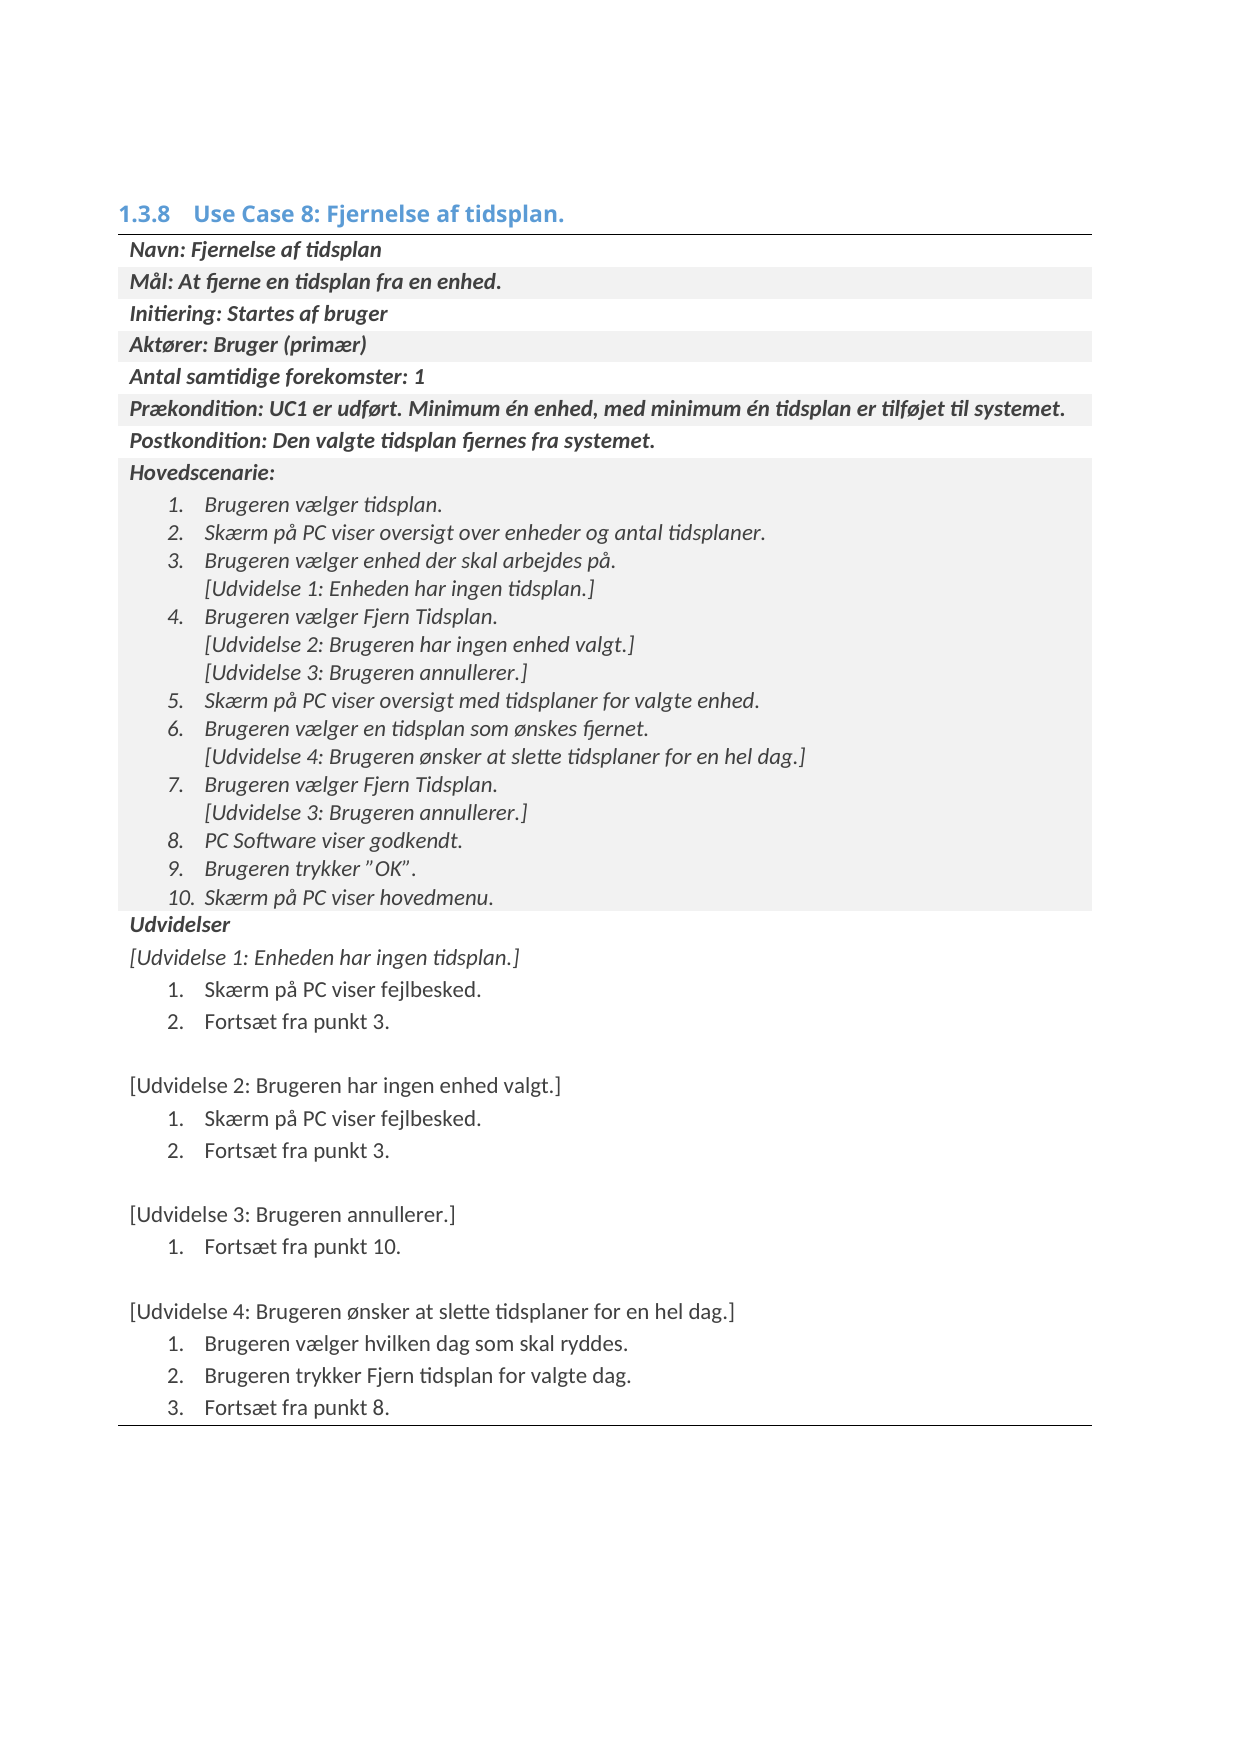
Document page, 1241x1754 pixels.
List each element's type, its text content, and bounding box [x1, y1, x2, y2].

subtitle Use Case 8: Fjernelse af tidsplan. [118, 198, 1122, 229]
table_cell Mål: At fjerne en tidsplan fra en enhed. [118, 267, 1092, 299]
table_cell Hovedscenarie: Brugeren vælger tidsplan. Skærm på PC viser oversigt over enheder og antal tidsplaner. Brugeren vælger enhed der skal arbejdes på. [Udvidelse 1: Enheden har ingen tidsplan.] Brugeren vælger Fjern Tidsplan. [Udvidelse 2: Brugeren har ingen enhed valgt.] [Udvidelse 3: Brugeren annullerer.] Skærm på PC viser oversigt med tidsplaner for valgte enhed. Brugeren vælger en tidsplan som ønskes fjernet. [Udvidelse 4: Brugeren ønsker at slette tidsplaner for en hel dag.] Brugeren vælger Fjern Tidsplan. [Udvidelse 3: Brugeren annullerer.] PC Software viser godkendt. Brugeren trykker ”OK”. Skærm på PC viser hovedmenu. [118, 458, 1092, 911]
table_cell Prækondition: UC1 er udført. Minimum én enhed, med minimum én tidsplan er tilføjet til systemet. [118, 394, 1092, 426]
table_cell Udvidelser [Udvidelse 1: Enheden har ingen tidsplan.] Skærm på PC viser fejlbesked. Fortsæt fra punkt 3. [Udvidelse 2: Brugeren har ingen enhed valgt.] Skærm på PC viser fejlbesked. Fortsæt fra punkt 3. [Udvidelse 3: Brugeren annullerer.] Fortsæt fra punkt 10. [Udvidelse 4: Brugeren ønsker at slette tidsplaner for en hel dag.] Brugeren vælger hvilken dag som skal ryddes. Brugeren trykker Fjern tidsplan for valgte dag. Fortsæt fra punkt 8. [118, 911, 1092, 1425]
table_cell Aktører: Bruger (primær) [118, 331, 1092, 362]
table_cell Initiering: Startes af bruger [118, 299, 1092, 331]
table_cell Postkondition: Den valgte tidsplan fjernes fra systemet. [118, 426, 1092, 458]
table_header Navn: Fjernelse af tidsplan [118, 235, 1092, 267]
table_cell Antal samtidige forekomster: 1 [118, 363, 1092, 394]
